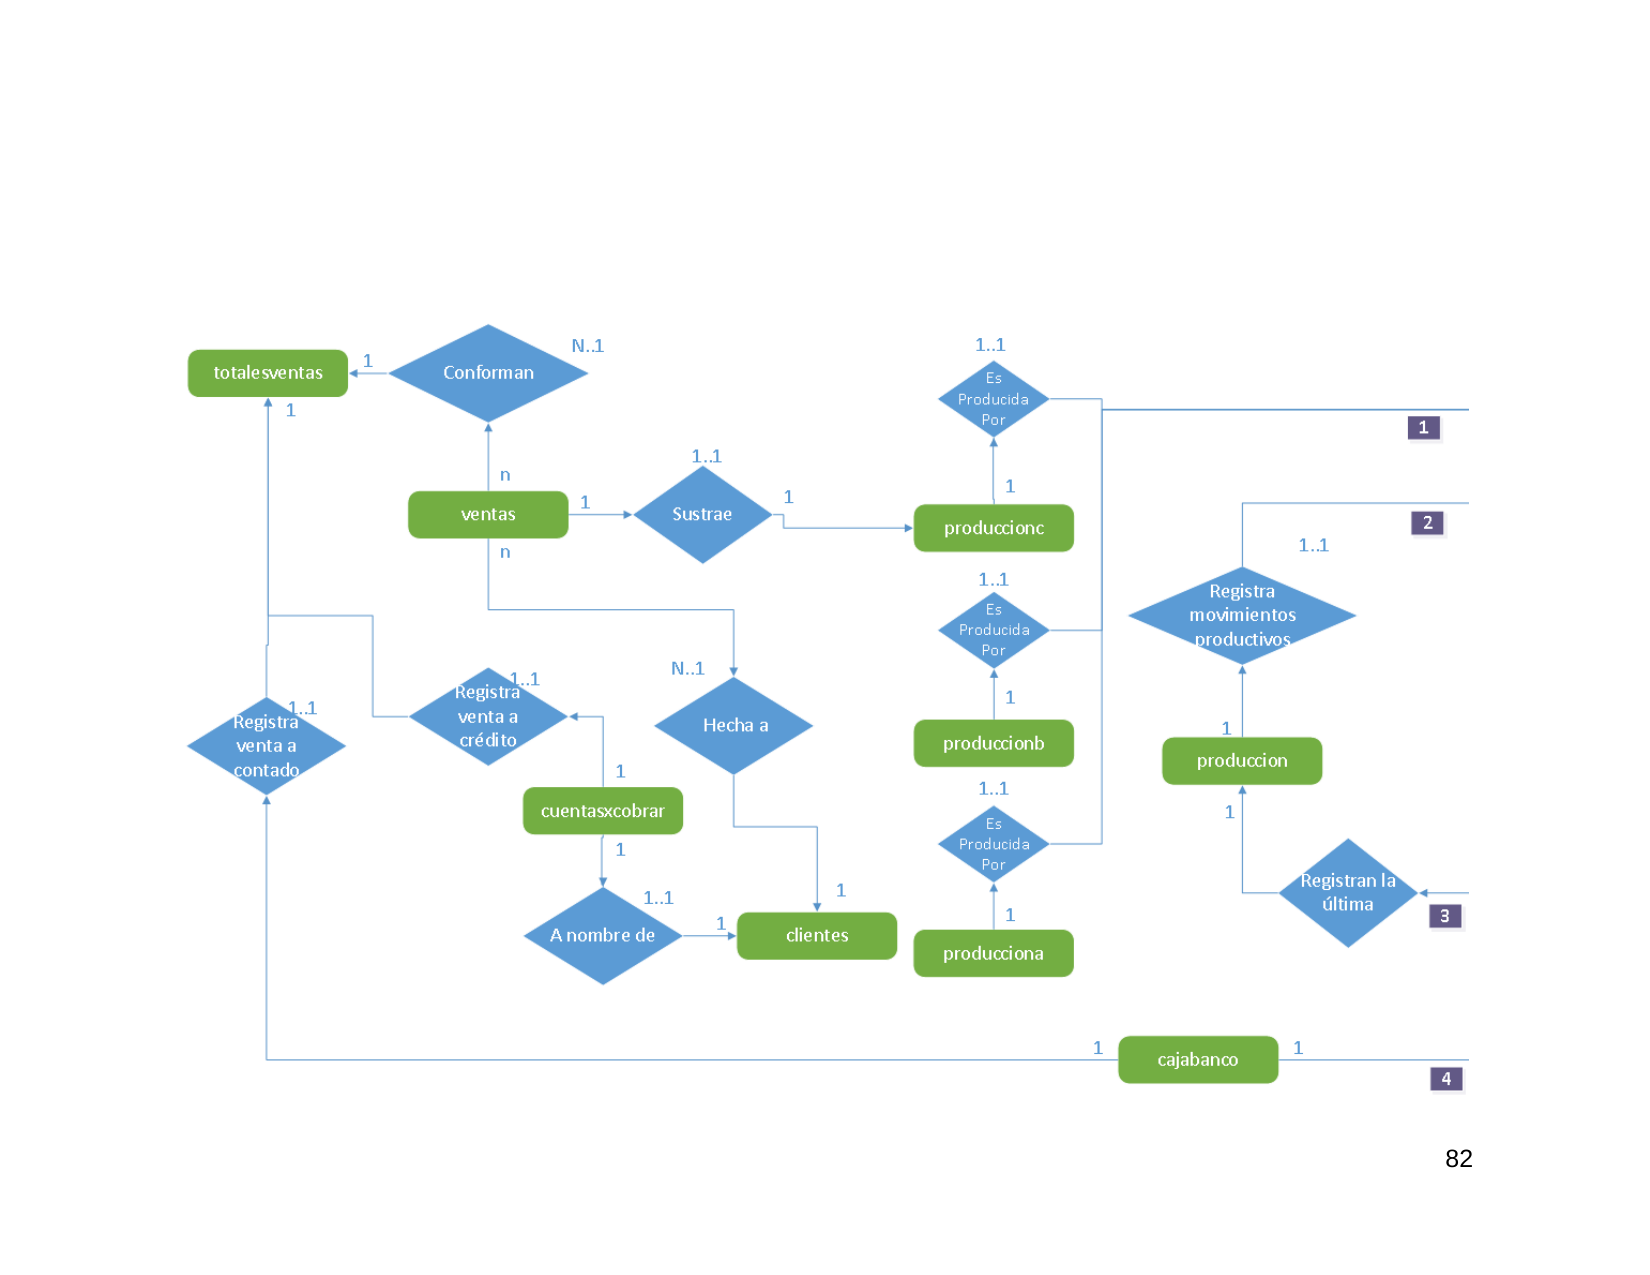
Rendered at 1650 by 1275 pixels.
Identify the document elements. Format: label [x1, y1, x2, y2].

picture [181, 322, 1469, 1098]
